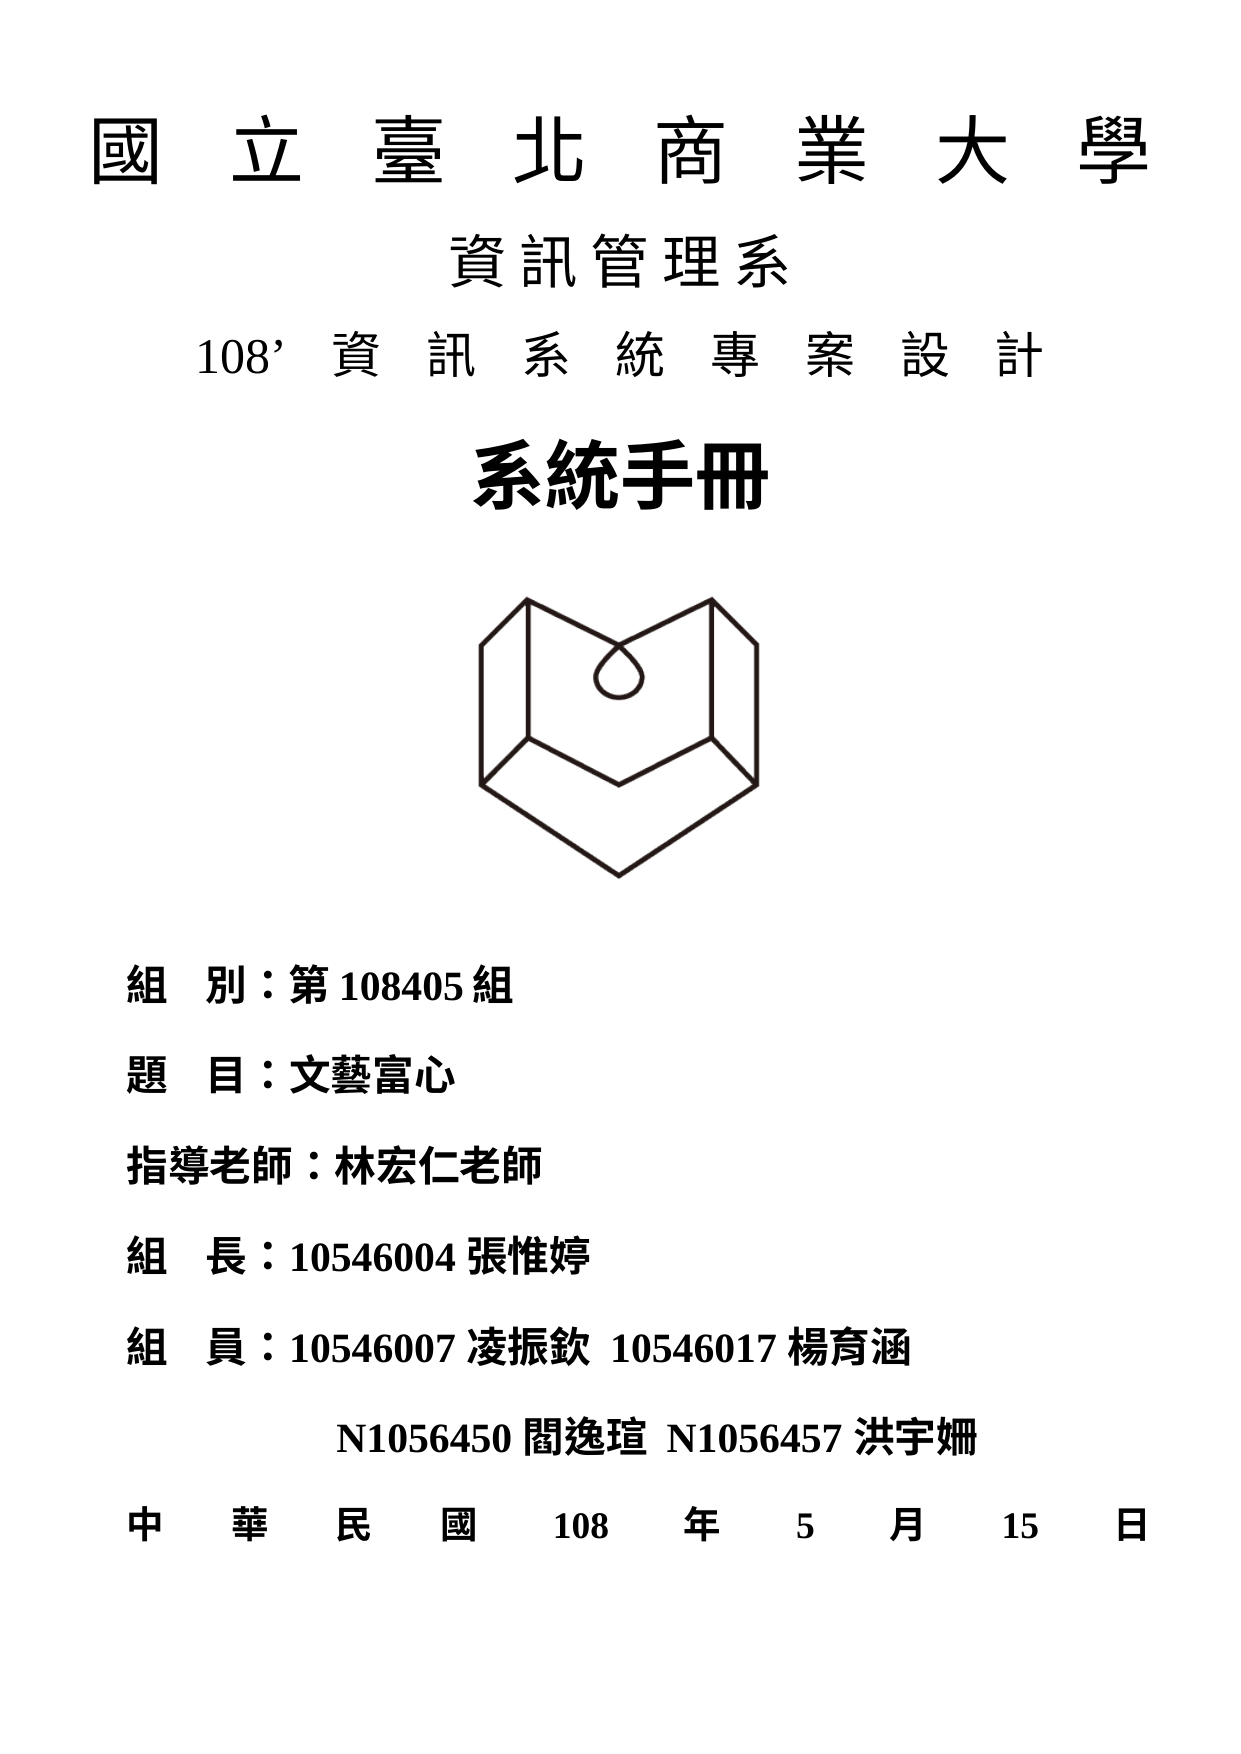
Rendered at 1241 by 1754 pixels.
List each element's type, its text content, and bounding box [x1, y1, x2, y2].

text 資 訊 管 理 系 [89, 202, 1152, 314]
text 國立臺北商業大學 [89, 89, 1152, 202]
text 系統手冊 [89, 414, 1152, 527]
text 組 員：10546007 凌振欽 10546017 楊育涵 [126, 1314, 1152, 1374]
picture [435, 552, 805, 920]
text 題 目：文藝富心 [126, 1042, 1152, 1103]
text N1056450 閻逸瑄 N1056457 洪宇姍 [336, 1404, 1152, 1464]
text 108’資訊系統專案設計 [195, 314, 1045, 389]
text 組 長：10546004 張惟婷 [126, 1223, 1152, 1283]
text 組 別：第108405組 [126, 952, 1152, 1012]
text 指導老師：林宏仁老師 [126, 1133, 1152, 1193]
text 中華民國108年5月15日 [126, 1494, 1152, 1549]
